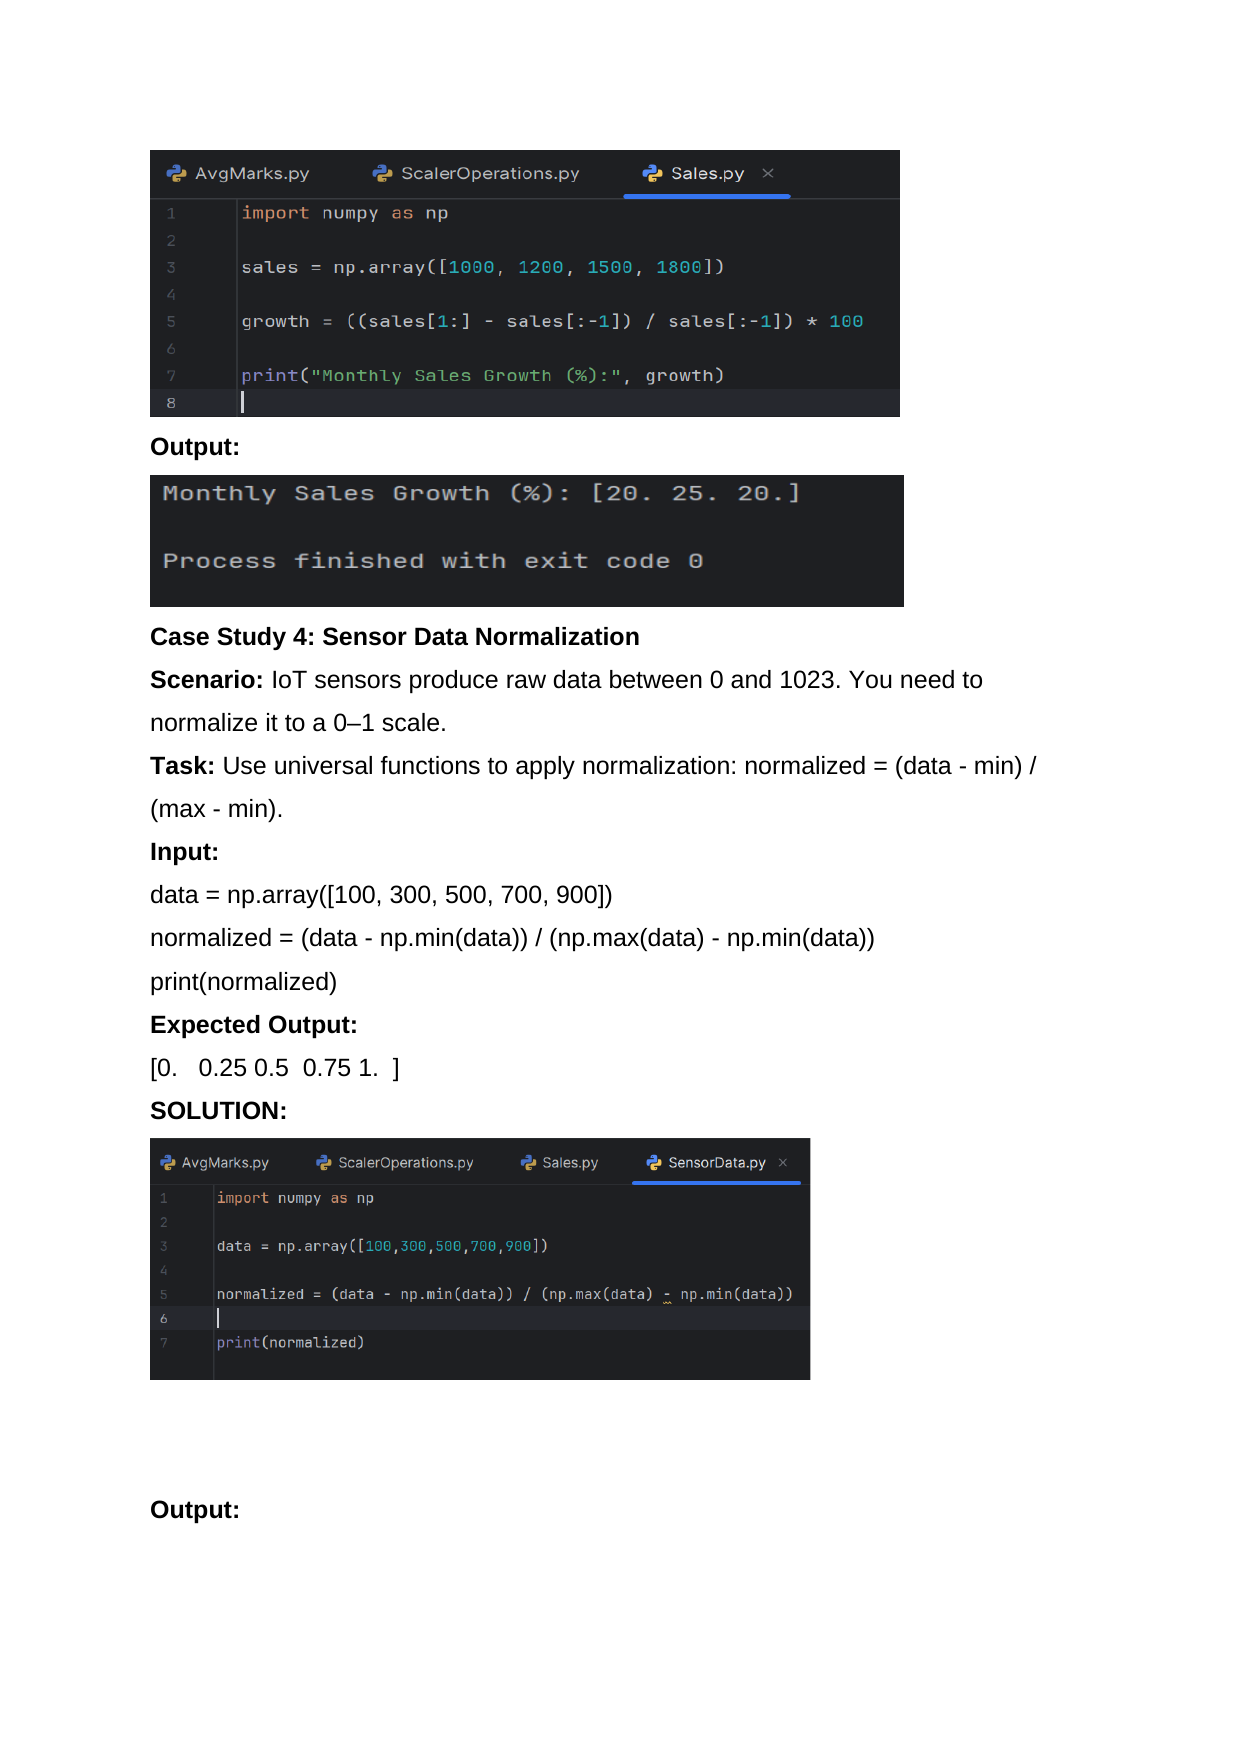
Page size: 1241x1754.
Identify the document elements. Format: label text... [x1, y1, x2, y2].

text Case Study 4: Sensor Data Normalization [150, 621, 1090, 650]
picture [150, 1138, 811, 1380]
text Output: [150, 1495, 1090, 1524]
text [0. 0.25 0.5 0.75 1. ] [150, 1053, 1090, 1081]
text print(normalized) [150, 966, 1090, 995]
text Expected Output: [150, 1009, 1090, 1038]
text Input: [150, 837, 1090, 866]
picture [150, 150, 900, 417]
picture [150, 475, 904, 607]
text Scenario: IoT sensors produce raw data between 0 and 1023. You need to normalize it to a 0–1 scale. [150, 664, 1090, 736]
text Task: Use universal functions to apply normalization: normalized = (data - min) / (max - min). [150, 751, 1090, 823]
text data = np.array([100, 300, 500, 700, 900]) [150, 880, 1090, 909]
text Output: [150, 432, 1090, 461]
text SOLUTION: [150, 1096, 1090, 1124]
text normalized = (data - np.min(data)) / (np.max(data) - np.min(data)) [150, 923, 1090, 952]
